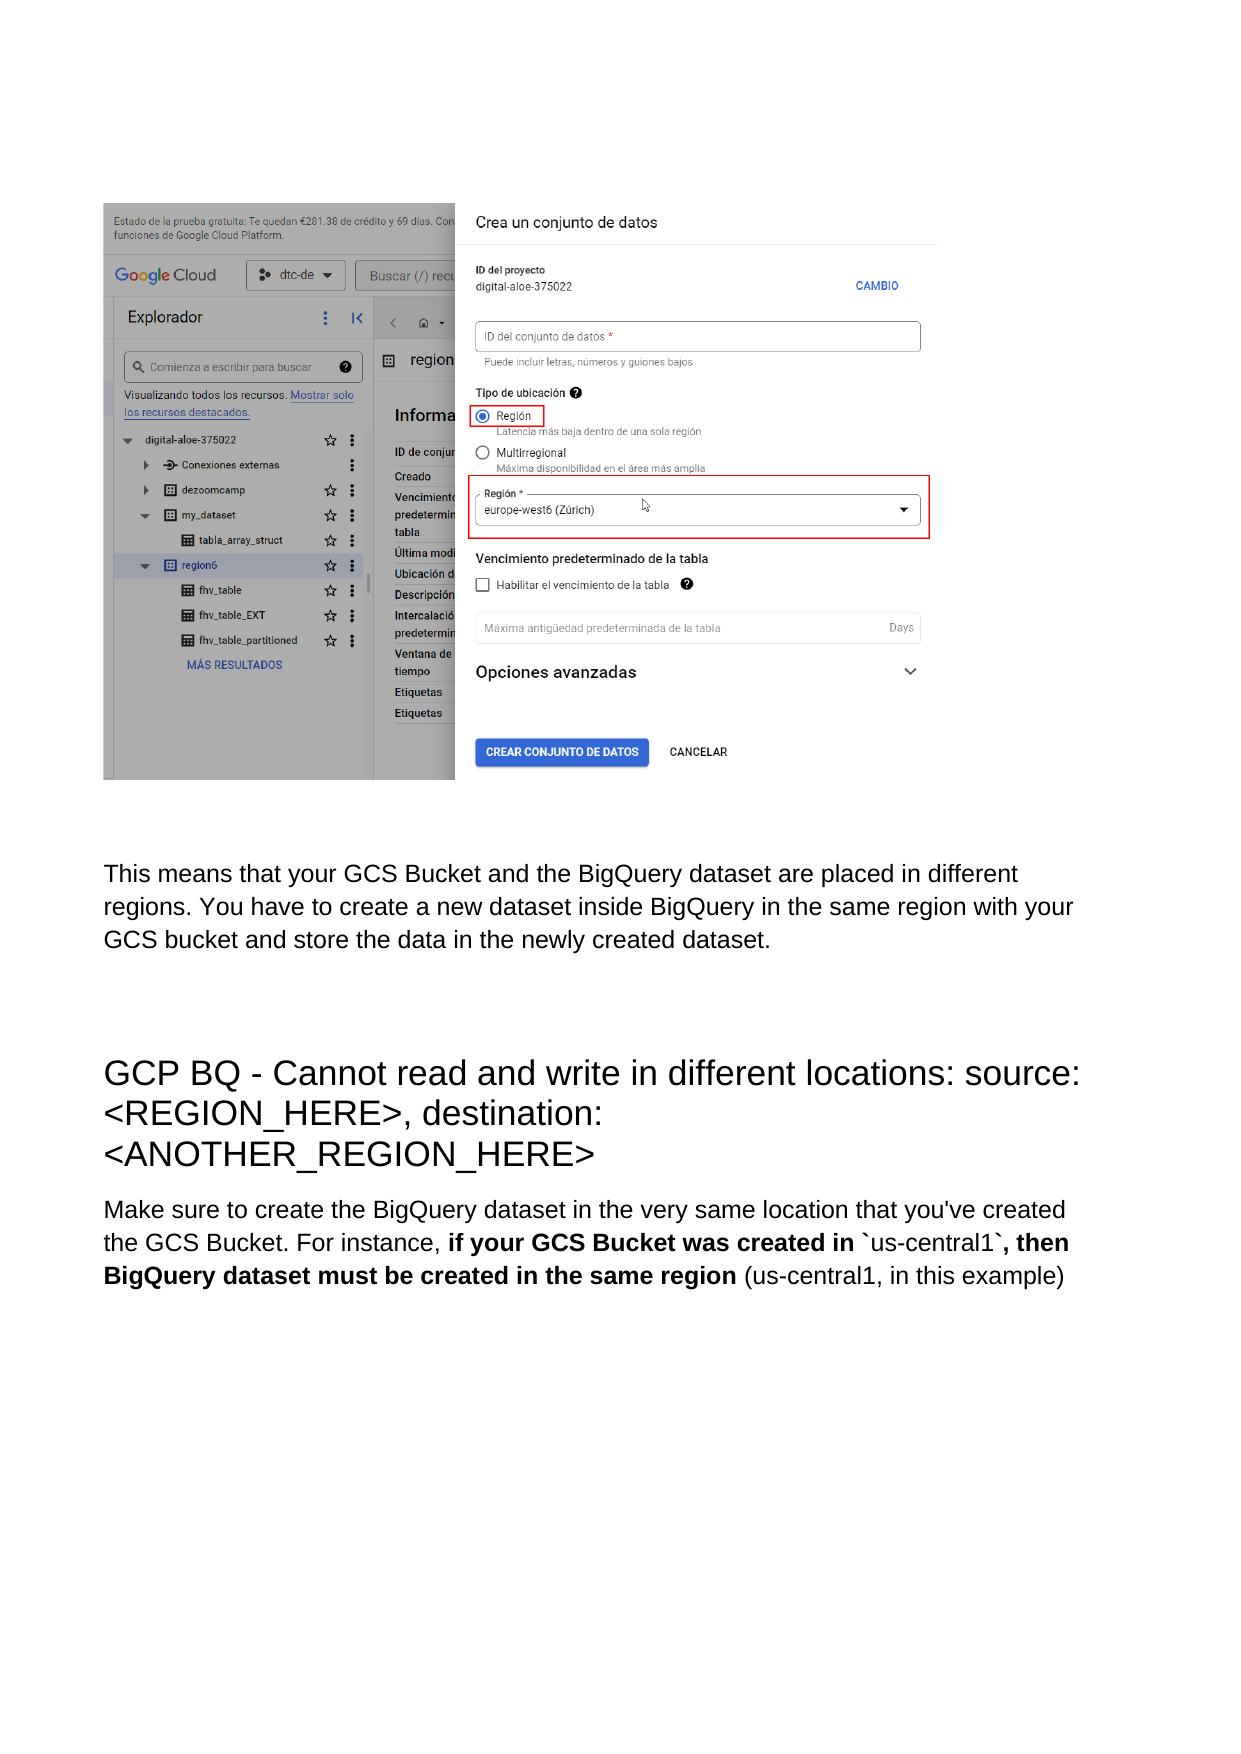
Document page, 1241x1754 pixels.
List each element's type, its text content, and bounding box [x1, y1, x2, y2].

text Make sure to create the BigQuery dataset in the very same location that you've created the GCS Bucket. For instance, if your GCS Bucket was created in `us-central1`, then BigQuery dataset must be created in the same region (us-central1, in this example) [103, 1195, 1097, 1289]
text This means that your GCS Bucket and the BigQuery dataset are placed in different regions. You have to create a new dataset inside BigQuery in the same region with your GCS bucket and store the data in the newly created dataset. [103, 858, 1097, 953]
subtitle GCP BQ - Cannot read and write in different locations: source: <REGION_HERE>, destination: <ANOTHER_REGION_HERE> [103, 1052, 1097, 1174]
picture [103, 203, 938, 780]
